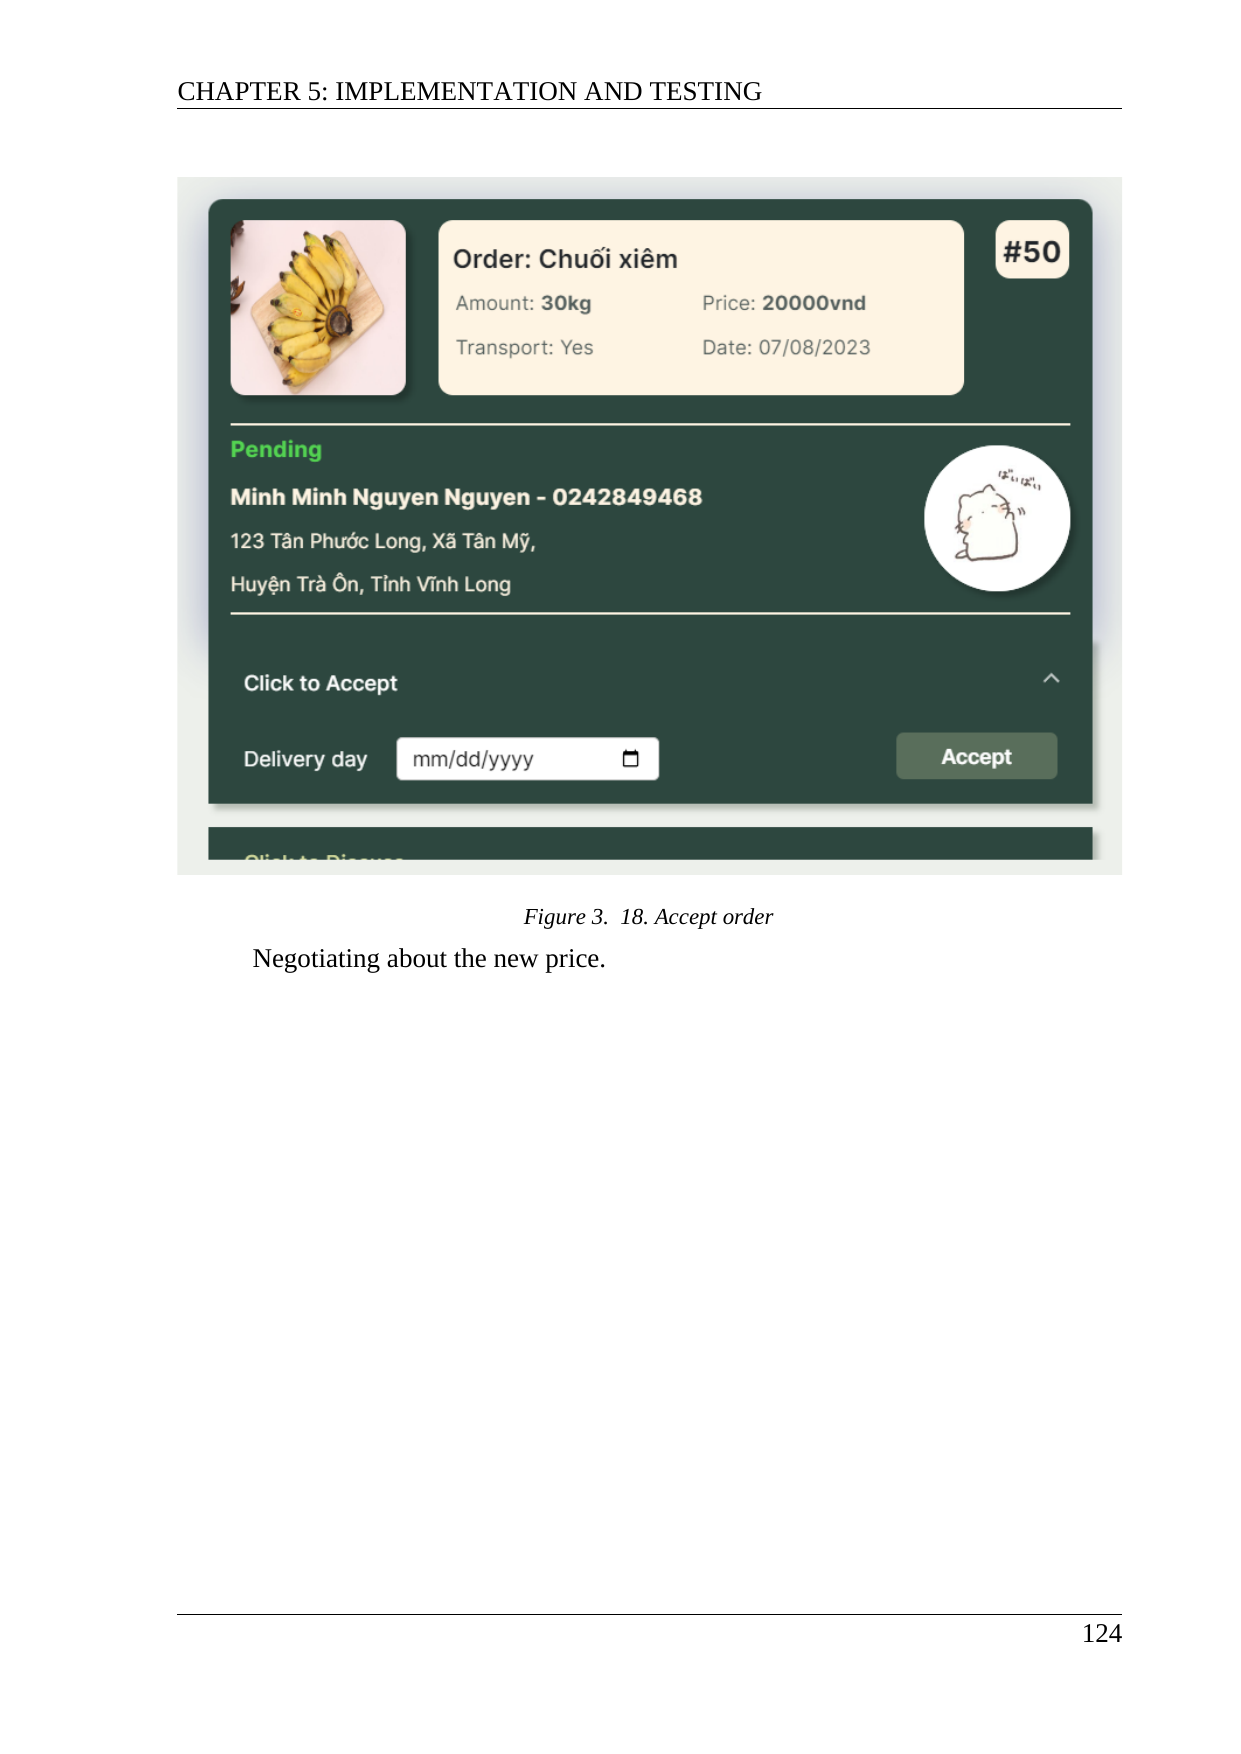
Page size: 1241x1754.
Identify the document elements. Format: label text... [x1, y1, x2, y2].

text Figure 3. 18. Accept order [177, 903, 1122, 929]
text Negotiating about the new price. [177, 942, 1122, 973]
picture [177, 177, 1123, 875]
